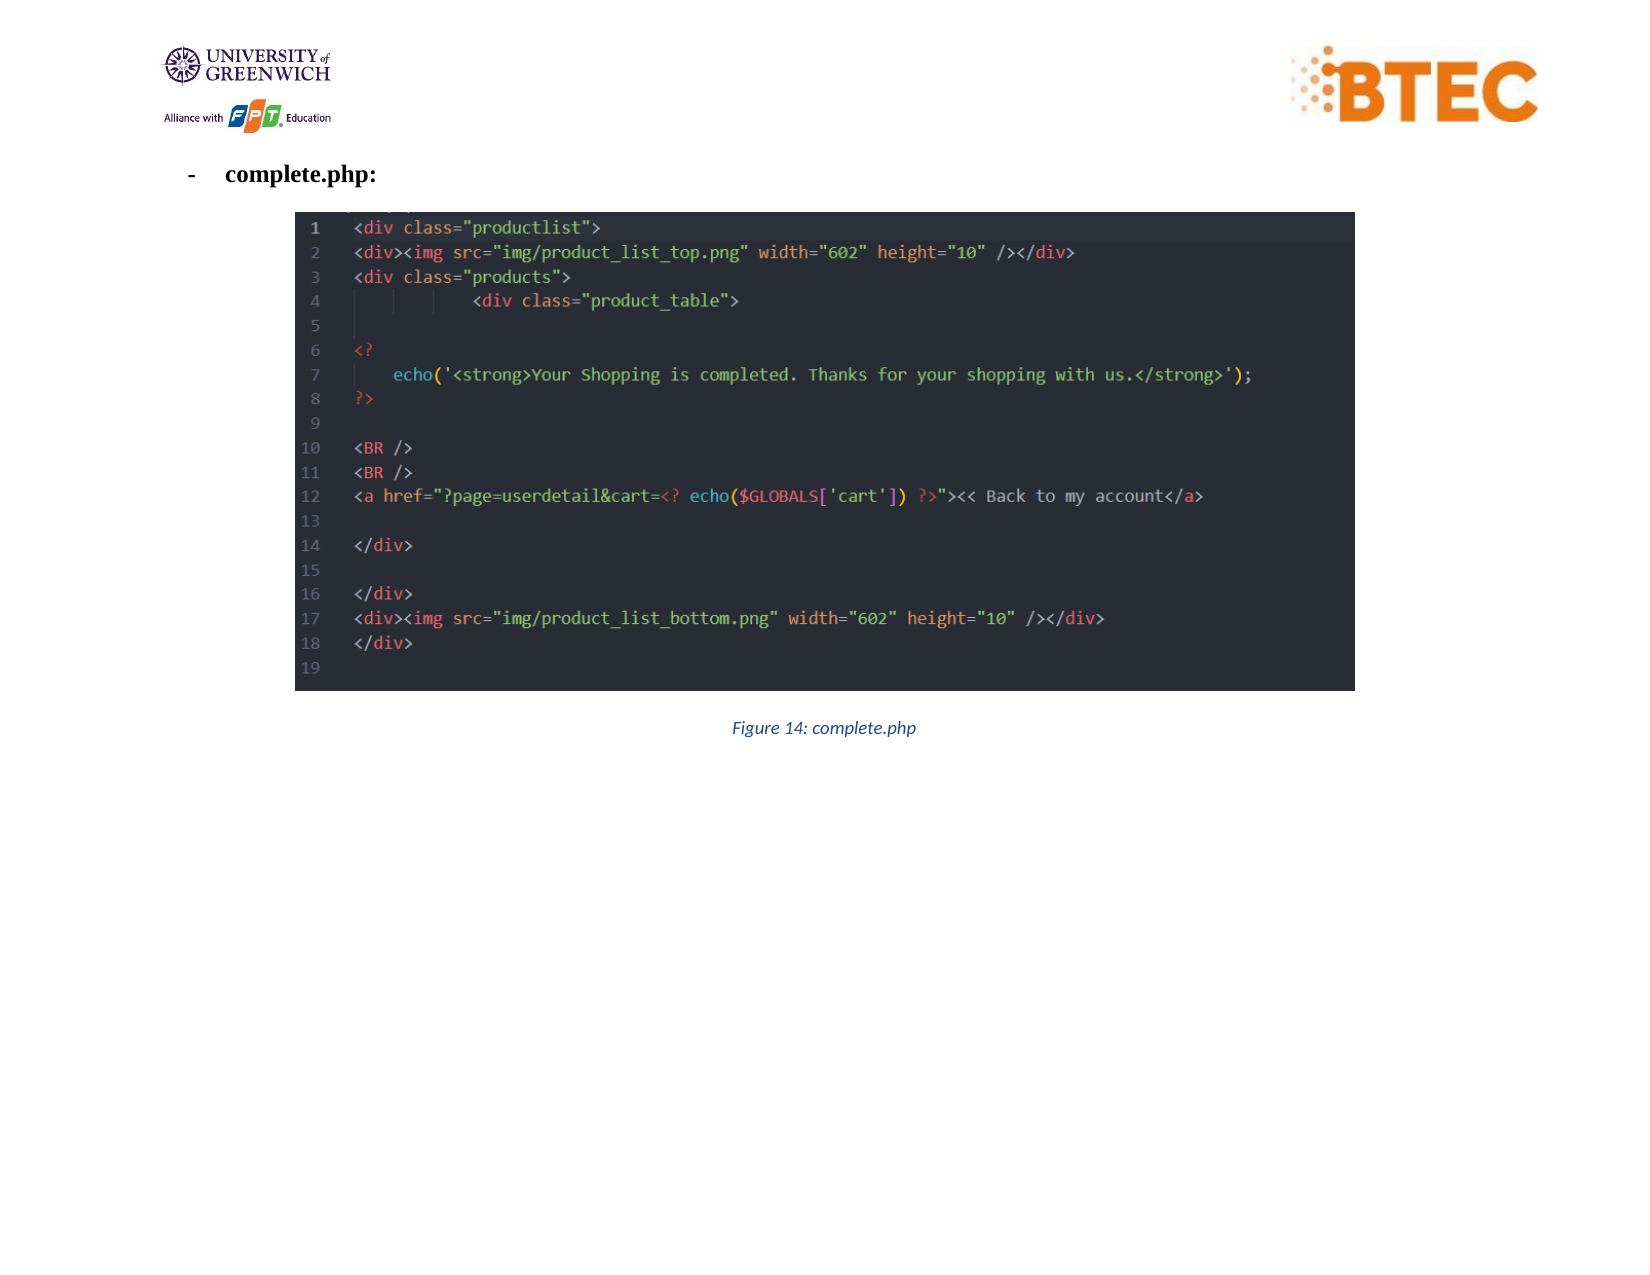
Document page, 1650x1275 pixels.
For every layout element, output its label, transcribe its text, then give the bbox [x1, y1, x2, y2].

picture [150, 32, 343, 144]
picture [1290, 46, 1538, 122]
picture [295, 212, 1355, 691]
list complete.php: [187, 159, 1500, 188]
text Figure 14: complete.php [150, 716, 1500, 739]
